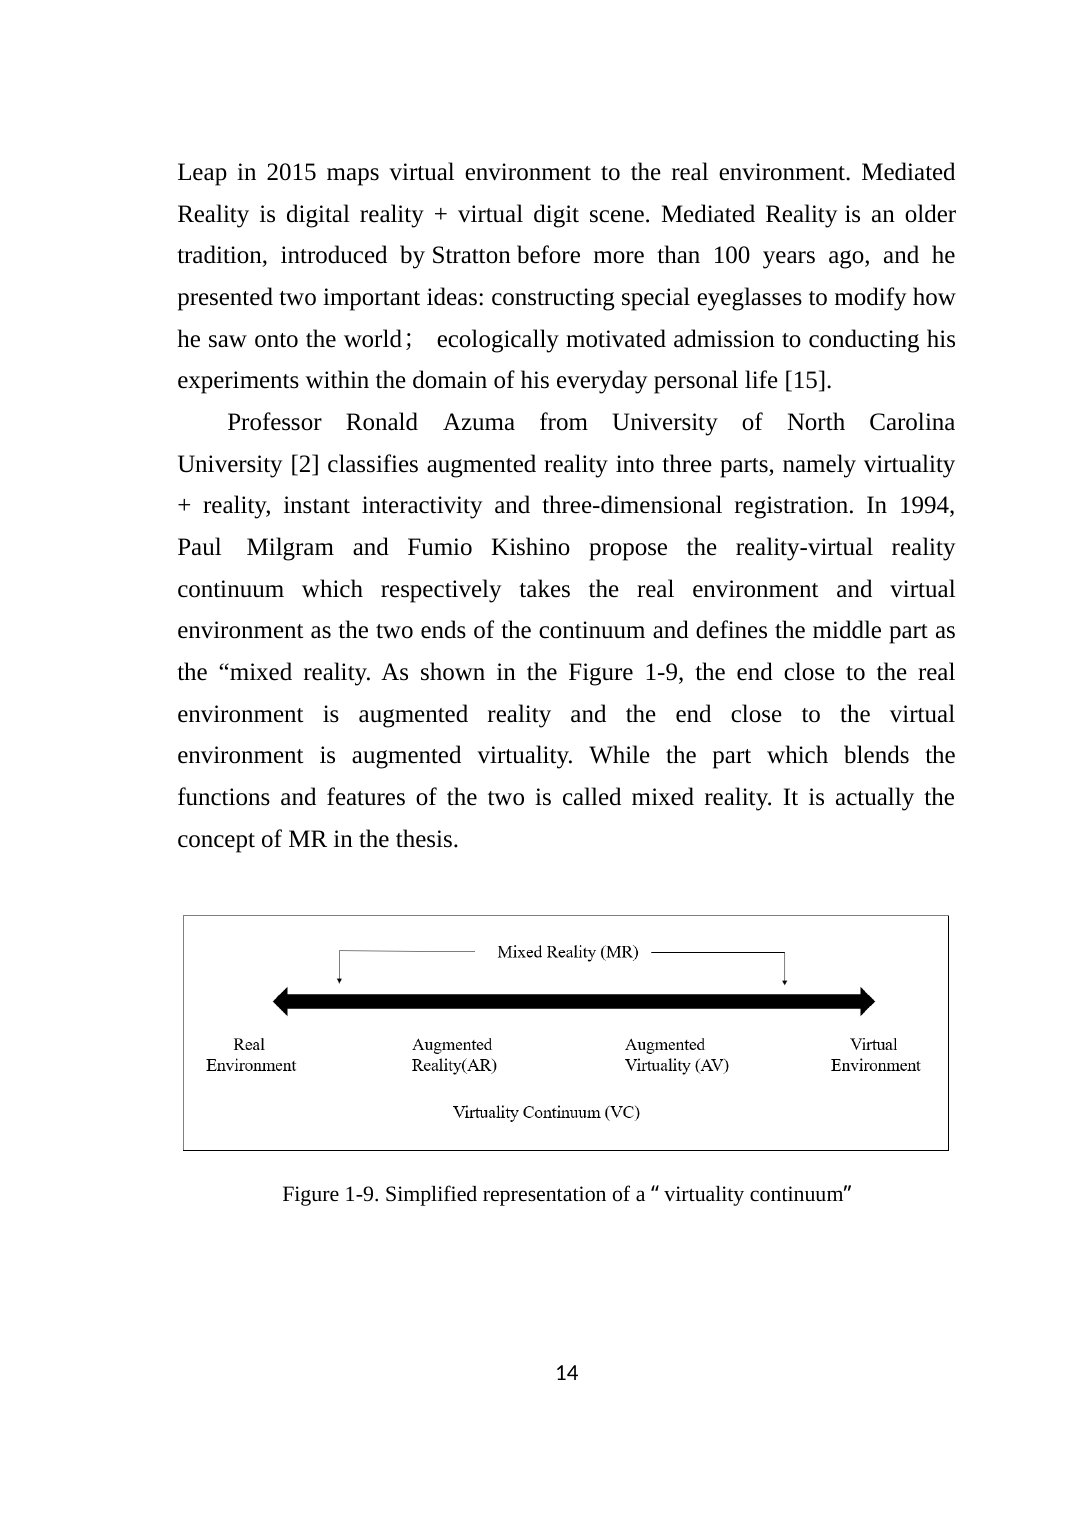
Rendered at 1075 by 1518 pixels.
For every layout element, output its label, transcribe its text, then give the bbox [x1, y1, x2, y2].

text Professor Ronald Azuma from University of North Carolina University [2] classifies augmented reality into three parts, namely virtuality + reality, instant interactivity and three-dimensional registration. In 1994, Paul Milgram and Fumio Kishino propose the reality-virtual reality continuum which respectively takes the real environment and virtual environment as the two ends of the continuum and defines the middle part as the “mixed reality. As shown in the Figure 1-9, the end close to the real environment is augmented reality and the end close to the virtual environment is augmented virtuality. While the part which blends the functions and features of the two is called mixed reality. It is actually the concept of MR in the thesis. [177, 397, 956, 855]
picture [177, 908, 957, 1159]
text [177, 147, 956, 397]
